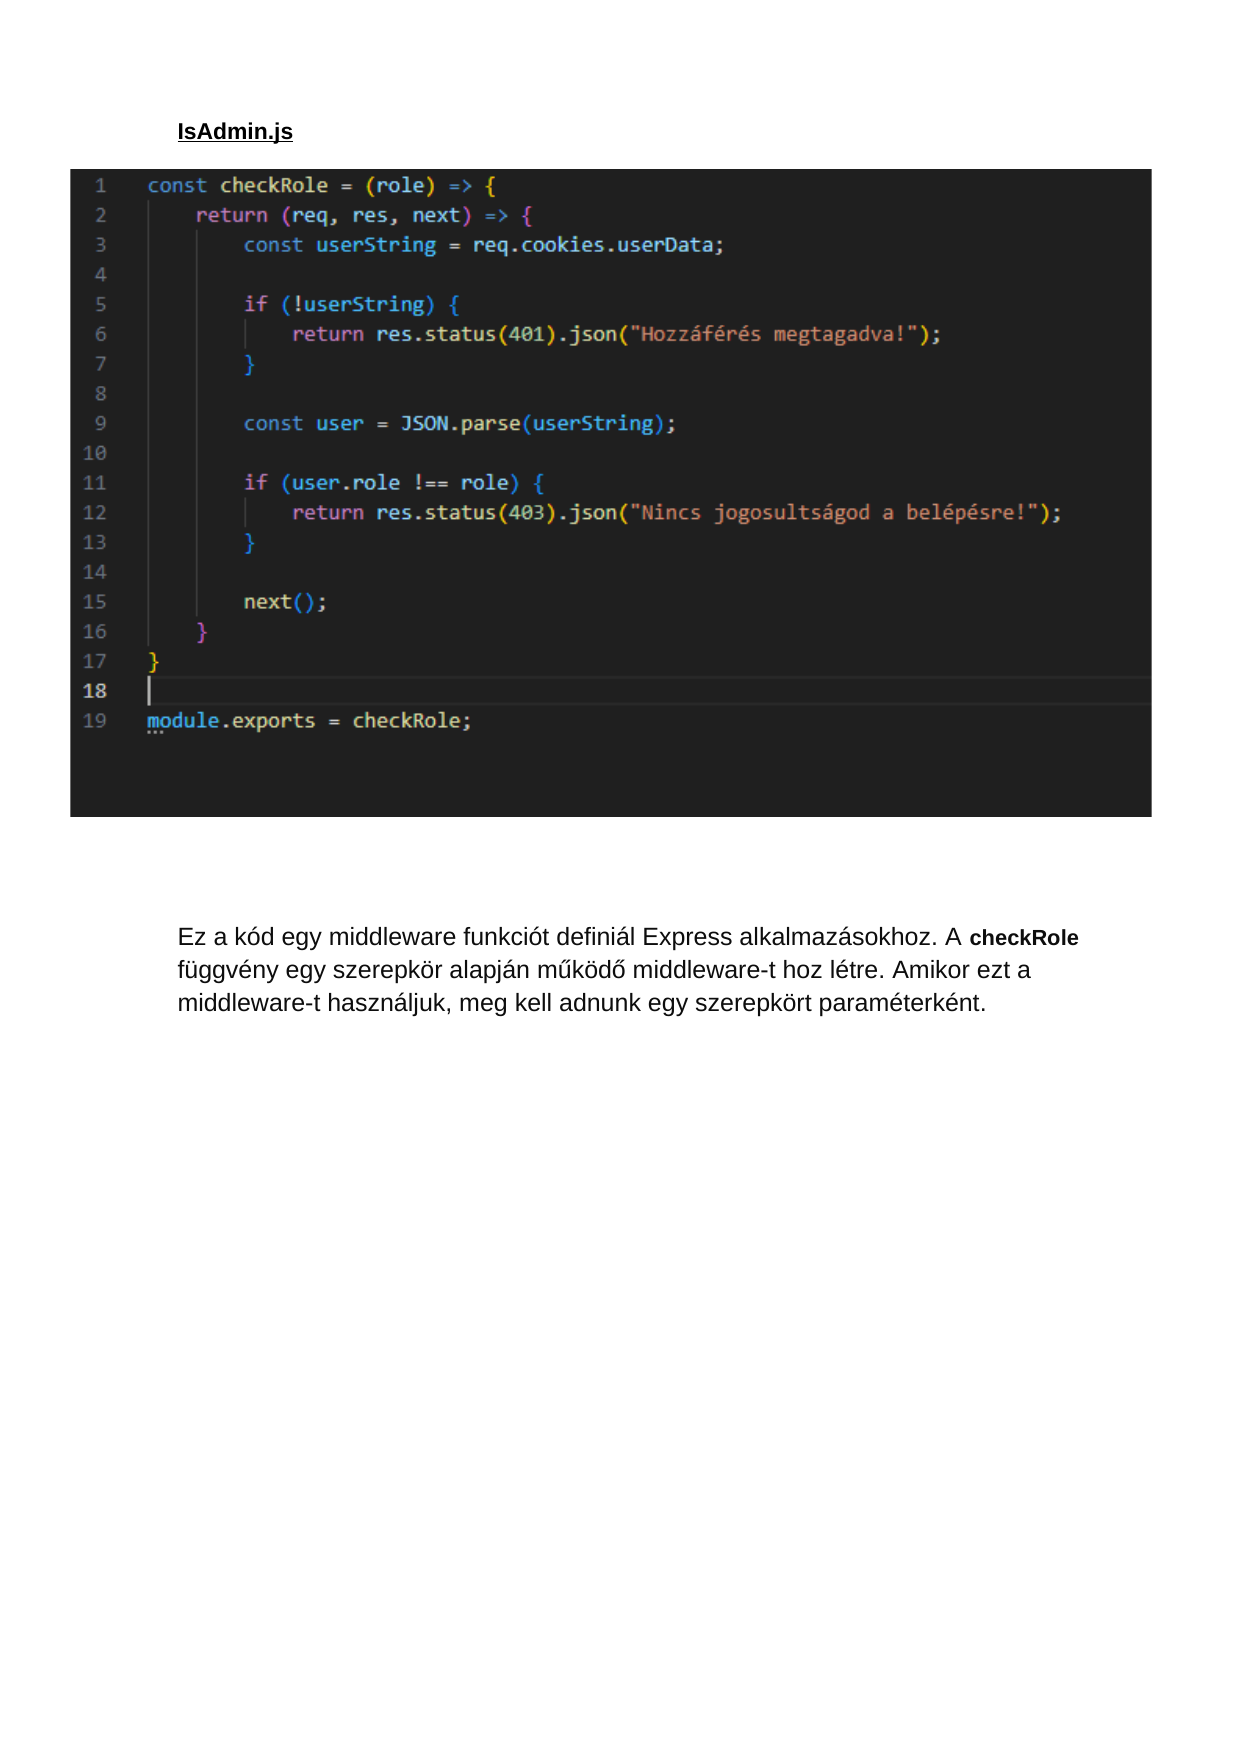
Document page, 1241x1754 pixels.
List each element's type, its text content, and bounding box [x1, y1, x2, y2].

text IsAdmin.js [177, 118, 1152, 144]
text Ez a kód egy middleware funkciót definiál Express alkalmazásokhoz. A checkRole függvény egy szerepkör alapján működő middleware-t hoz létre. Amikor ezt a middleware-t használjuk, meg kell adnunk egy szerepkört paraméterként. [177, 922, 1152, 1017]
picture [68, 169, 1152, 817]
